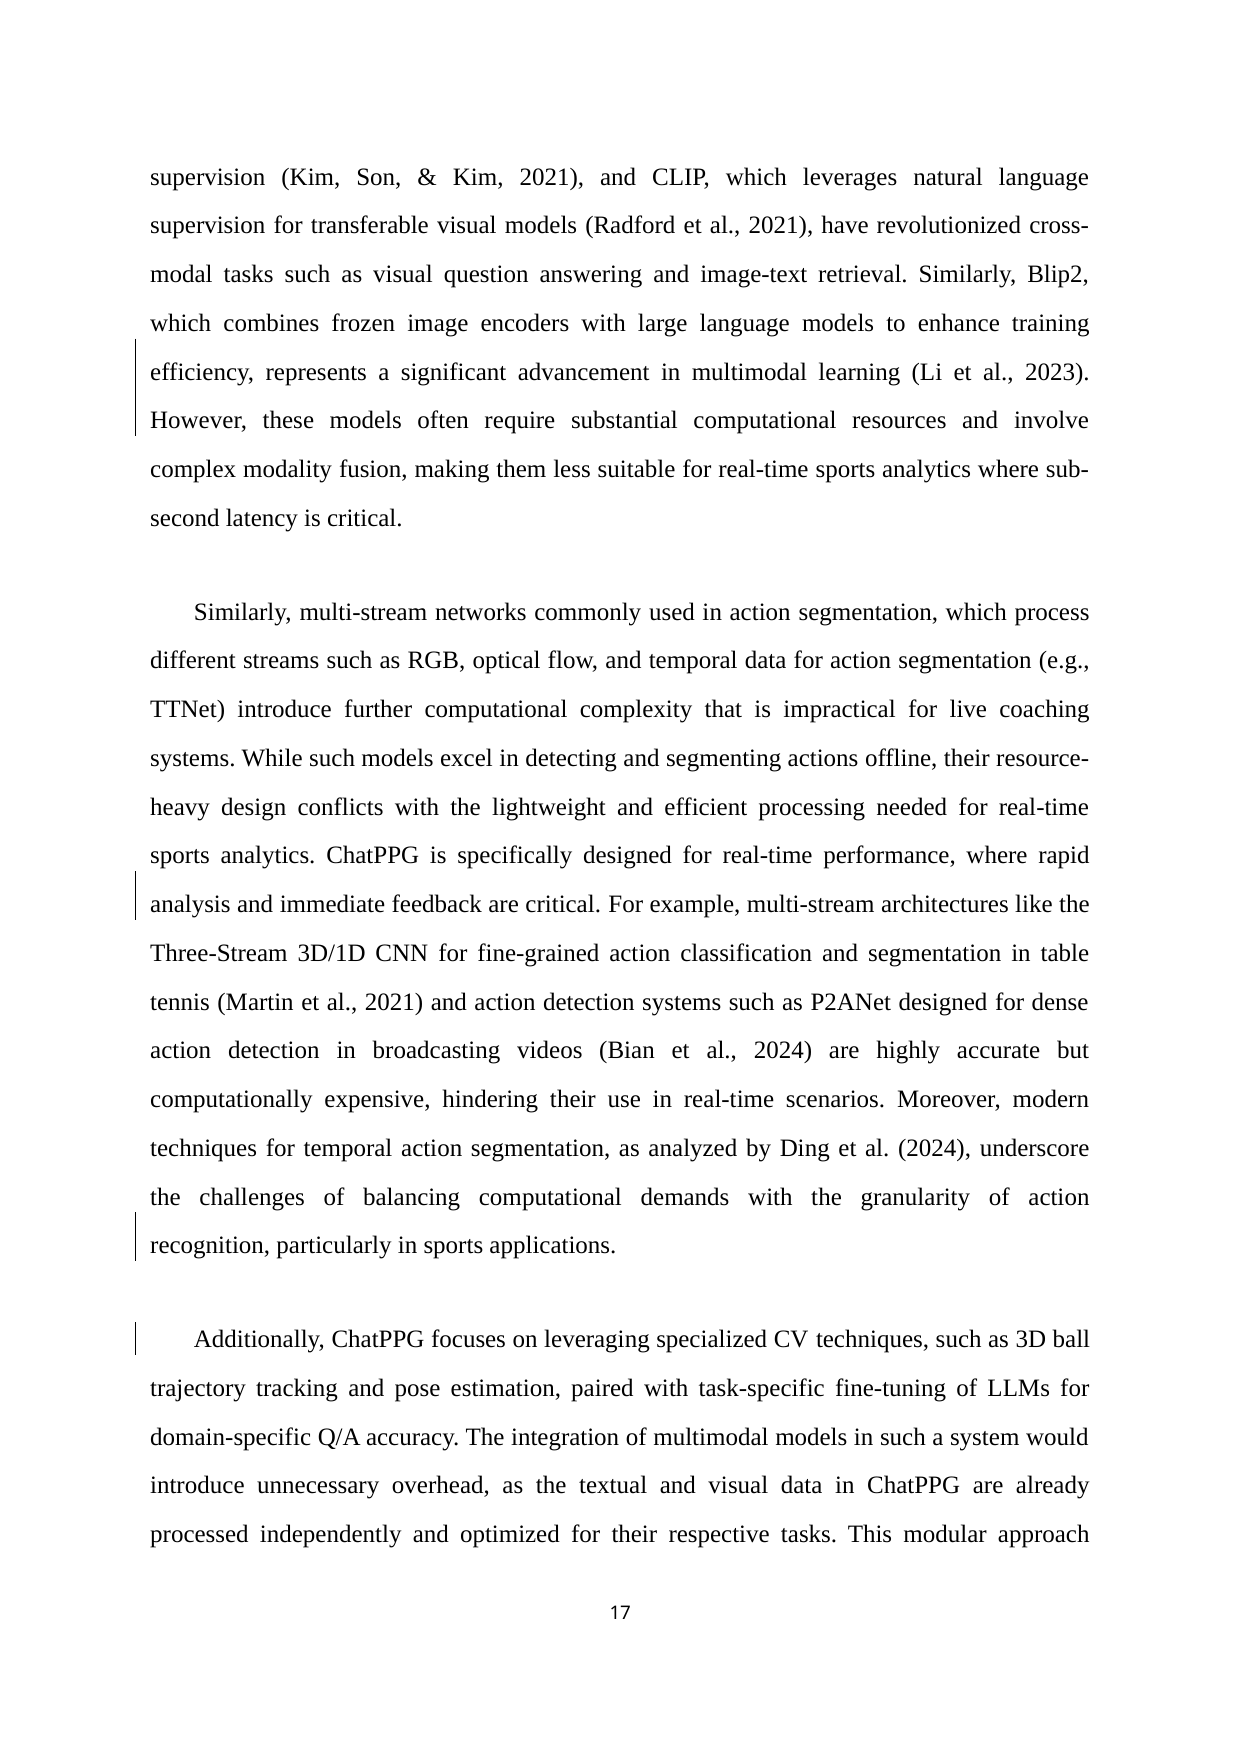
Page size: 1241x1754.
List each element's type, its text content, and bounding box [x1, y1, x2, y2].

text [150, 1322, 1090, 1550]
text Similarly, multi-stream networks commonly used in action segmentation, which process different streams such as RGB, optical flow, and temporal data for action segmentation (e.g., TTNet) introduce further computational complexity that is impractical for live coaching systems. While such models excel in detecting and segmenting actions offline, their resource-heavy design conflicts with the lightweight and efficient processing needed for real-time sports analytics. ChatPPG is specifically designed for real-time performance, where rapid analysis and immediate feedback are critical. For example, multi-stream architectures like the Three-Stream 3D/1D CNN for fine-grained action classification and segmentation in table tennis (Martin et al., 2021) and action detection systems such as P2ANet designed for dense action detection in broadcasting videos (Bian et al., 2024) are highly accurate but computationally expensive, hindering their use in real-time scenarios. Moreover, modern techniques for temporal action segmentation, as analyzed by Ding et al. (2024), underscore the challenges of balancing computational demands with the granularity of action recognition, particularly in sports applications. [150, 595, 1090, 1261]
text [150, 160, 1090, 533]
